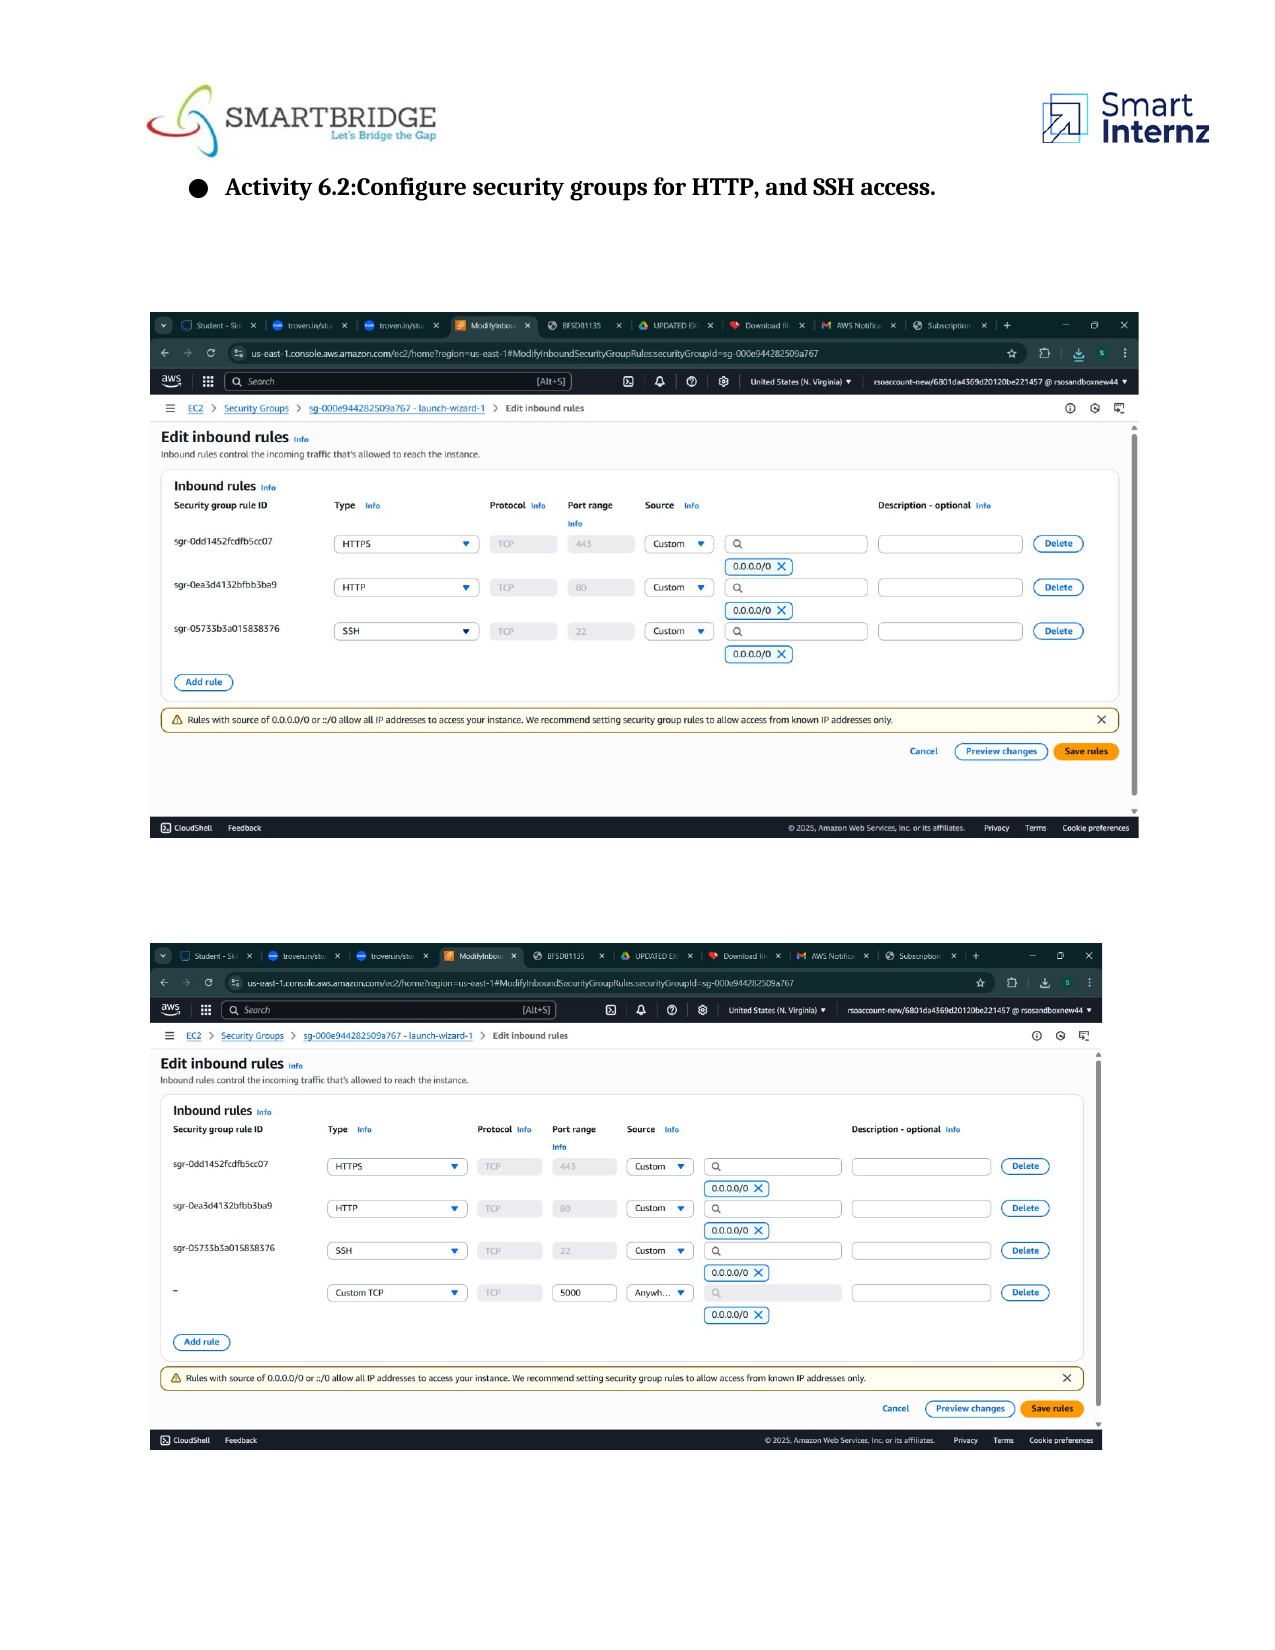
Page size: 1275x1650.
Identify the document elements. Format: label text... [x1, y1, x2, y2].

list Activity 6.2:Configure security groups for HTTP, and SSH access. [187, 169, 1275, 203]
picture [150, 312, 1139, 838]
picture [150, 943, 1103, 1450]
picture [1042, 92, 1209, 143]
picture [143, 78, 439, 161]
